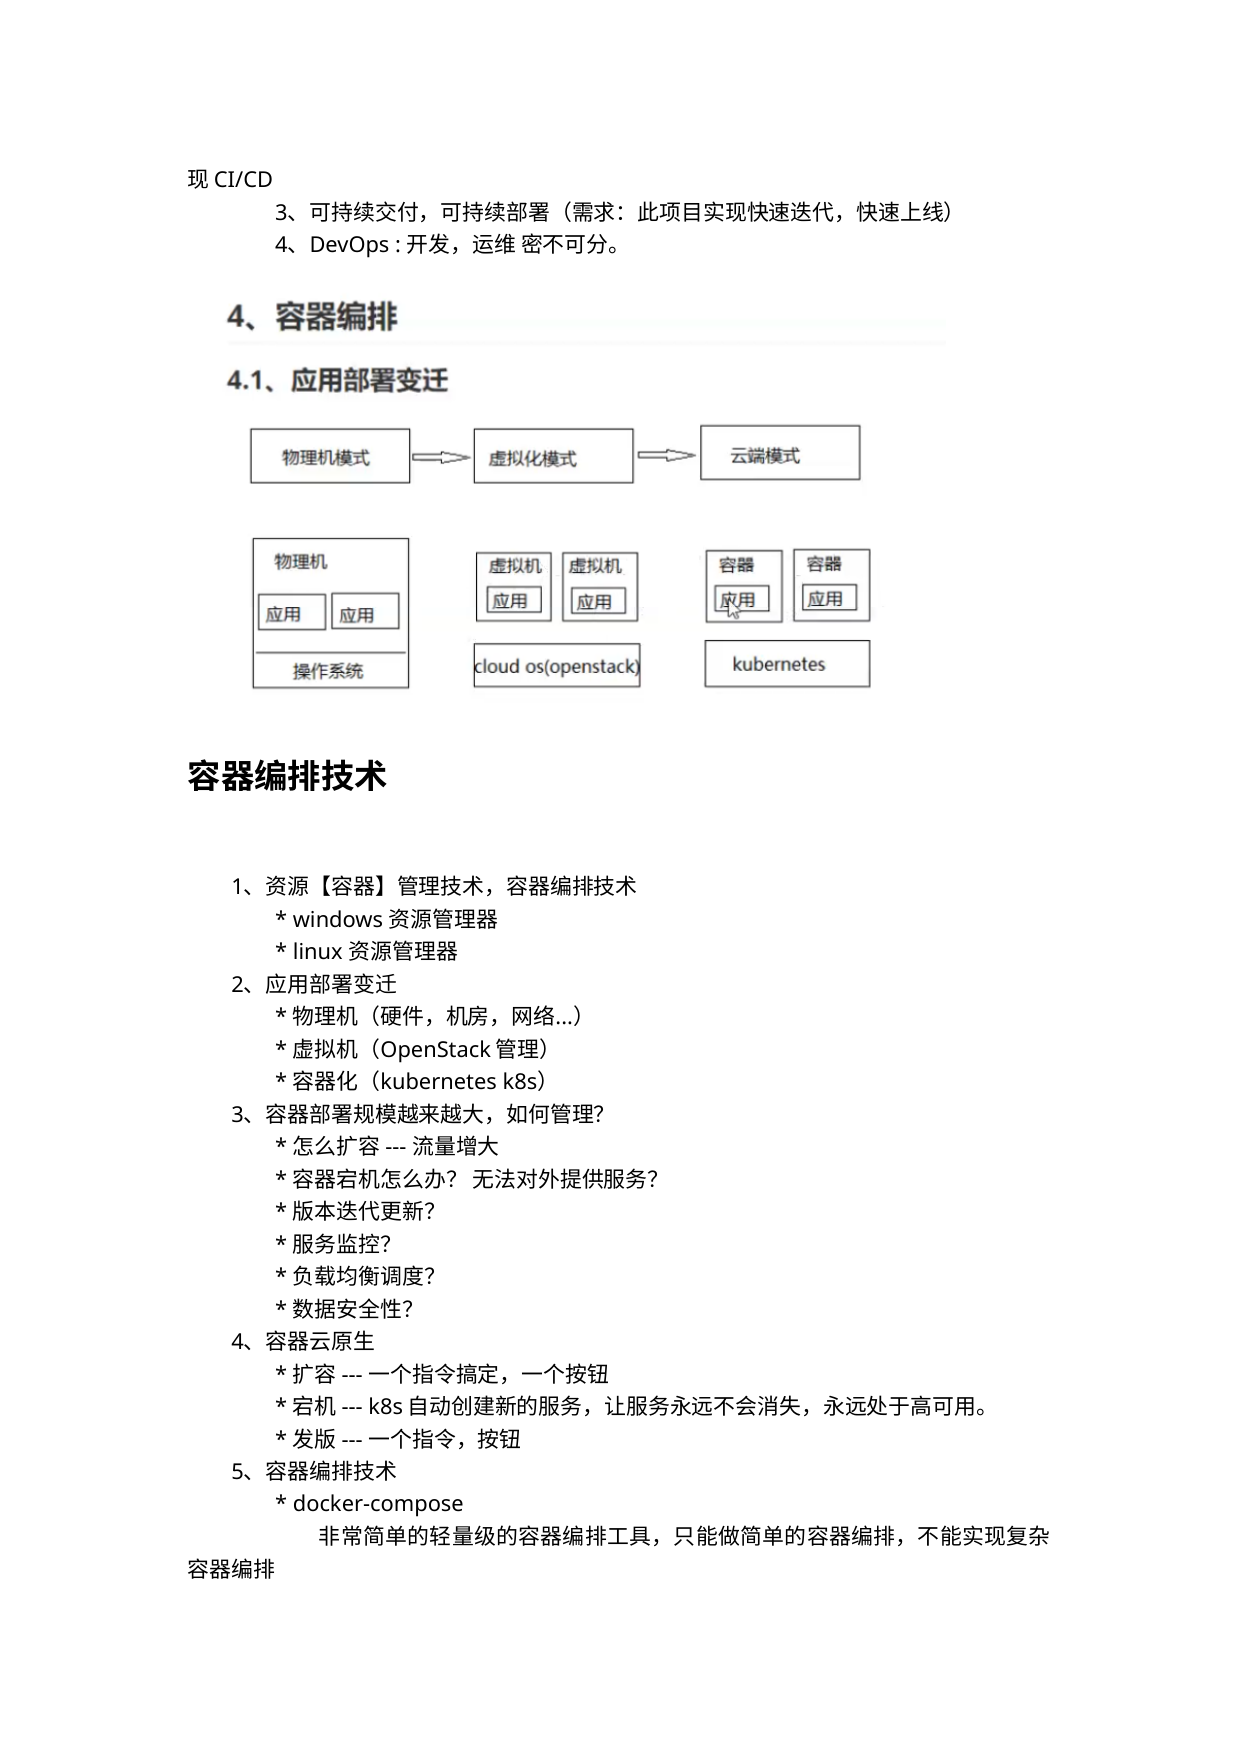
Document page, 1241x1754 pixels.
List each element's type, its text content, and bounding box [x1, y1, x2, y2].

subtitle 容器编排技术 [187, 742, 1053, 807]
text * 虚拟机（OpenStack管理） [187, 1031, 1053, 1064]
text 2、应用部署变迁 [187, 966, 1053, 999]
text * 容器宕机怎么办？ 无法对外提供服务？ [187, 1161, 1053, 1194]
text 1、资源【容器】管理技术，容器编排技术 [187, 869, 1053, 901]
picture [187, 259, 946, 708]
text * 宕机 --- k8s自动创建新的服务，让服务永远不会消失，永远处于高可用。 [187, 1389, 1053, 1421]
text * 数据安全性？ [187, 1291, 1053, 1324]
text * linux 资源管理器 [187, 934, 1053, 966]
text 4、DevOps : 开发，运维 密不可分。 [187, 227, 1053, 259]
text * 扩容 --- 一个指令搞定，一个按钮 [187, 1356, 1053, 1389]
text * 版本迭代更新？ [187, 1194, 1053, 1226]
text * windows 资源管理器 [187, 901, 1053, 934]
text * 服务监控？ [187, 1226, 1053, 1259]
text 5、容器编排技术 [187, 1454, 1053, 1486]
text 3、容器部署规模越来越大，如何管理？ [187, 1096, 1053, 1129]
text 非常简单的轻量级的容器编排工具，只能做简单的容器编排，不能实现复杂容器编排 [187, 1519, 1053, 1584]
text * 发版 --- 一个指令，按钮 [187, 1421, 1053, 1454]
text 4、容器云原生 [187, 1324, 1053, 1356]
text * 怎么扩容 --- 流量增大 [187, 1129, 1053, 1161]
text * 物理机（硬件，机房，网络...） [187, 999, 1053, 1031]
text * 容器化（kubernetes k8s） [187, 1064, 1053, 1096]
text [187, 162, 1053, 194]
text * 负载均衡调度？ [187, 1259, 1053, 1291]
text * docker-compose [187, 1486, 1053, 1519]
text 3、可持续交付，可持续部署（需求：此项目实现快速迭代，快速上线） [187, 194, 1053, 227]
